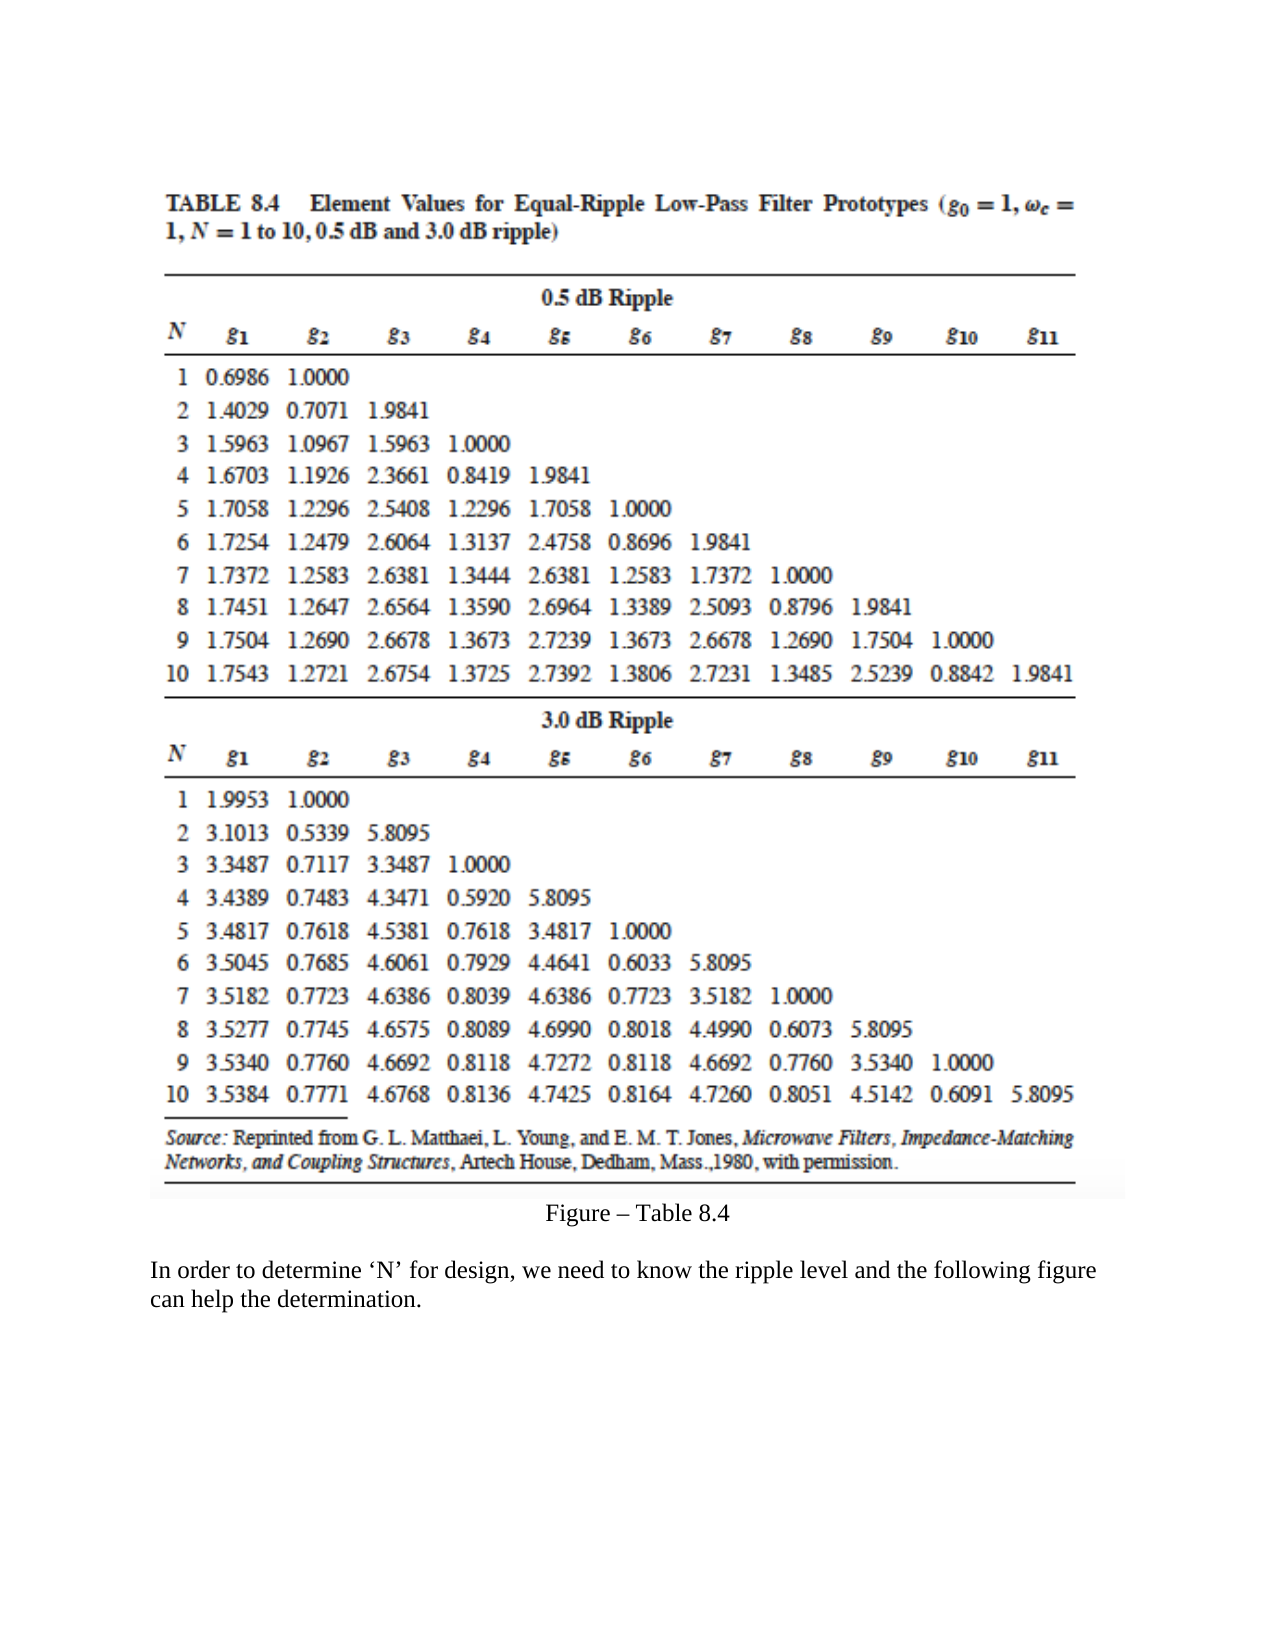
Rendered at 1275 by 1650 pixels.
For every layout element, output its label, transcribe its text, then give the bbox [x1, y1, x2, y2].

picture [150, 180, 1125, 1199]
text Figure – Table 8.4 [150, 1199, 1125, 1227]
text In order to determine ‘N’ for design, we need to know the ripple level and the following figure can help the determination. [150, 1256, 1125, 1313]
